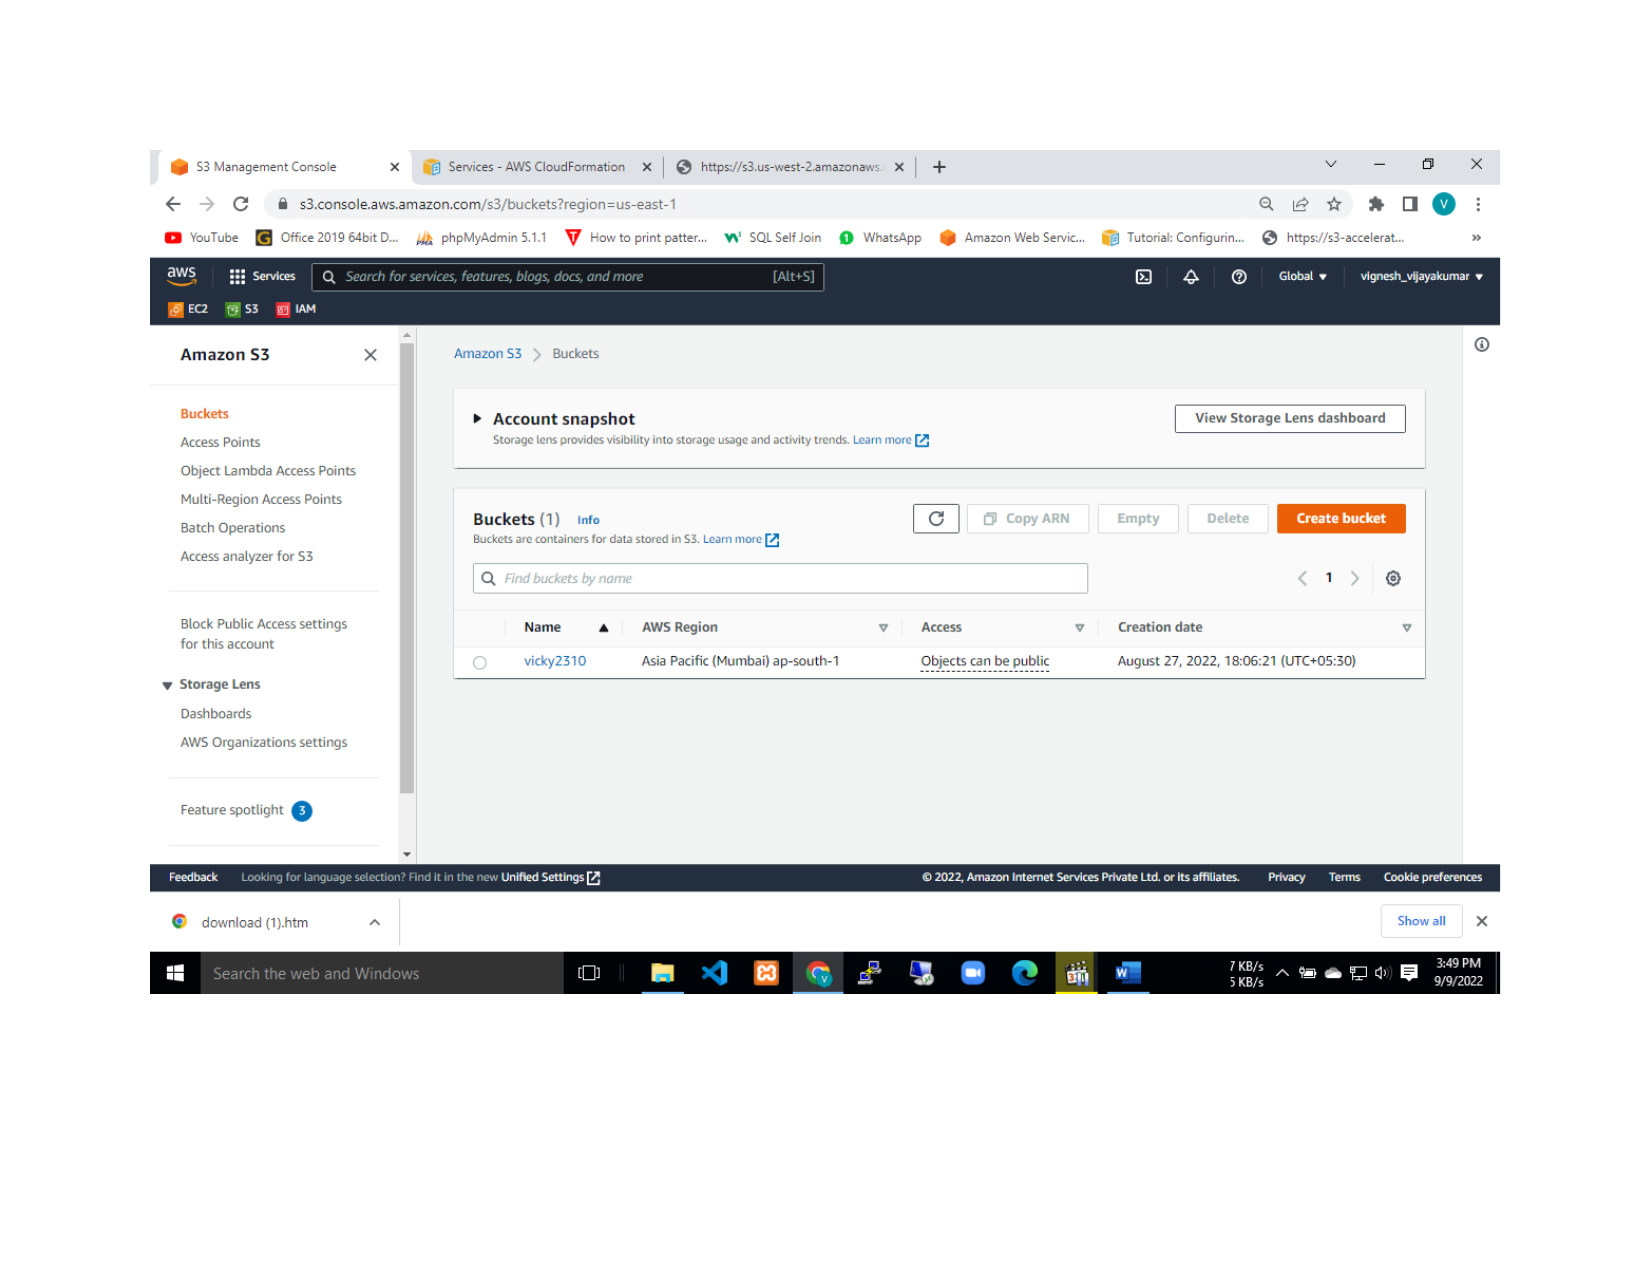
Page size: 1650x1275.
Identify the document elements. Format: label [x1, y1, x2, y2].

picture [150, 150, 1500, 994]
